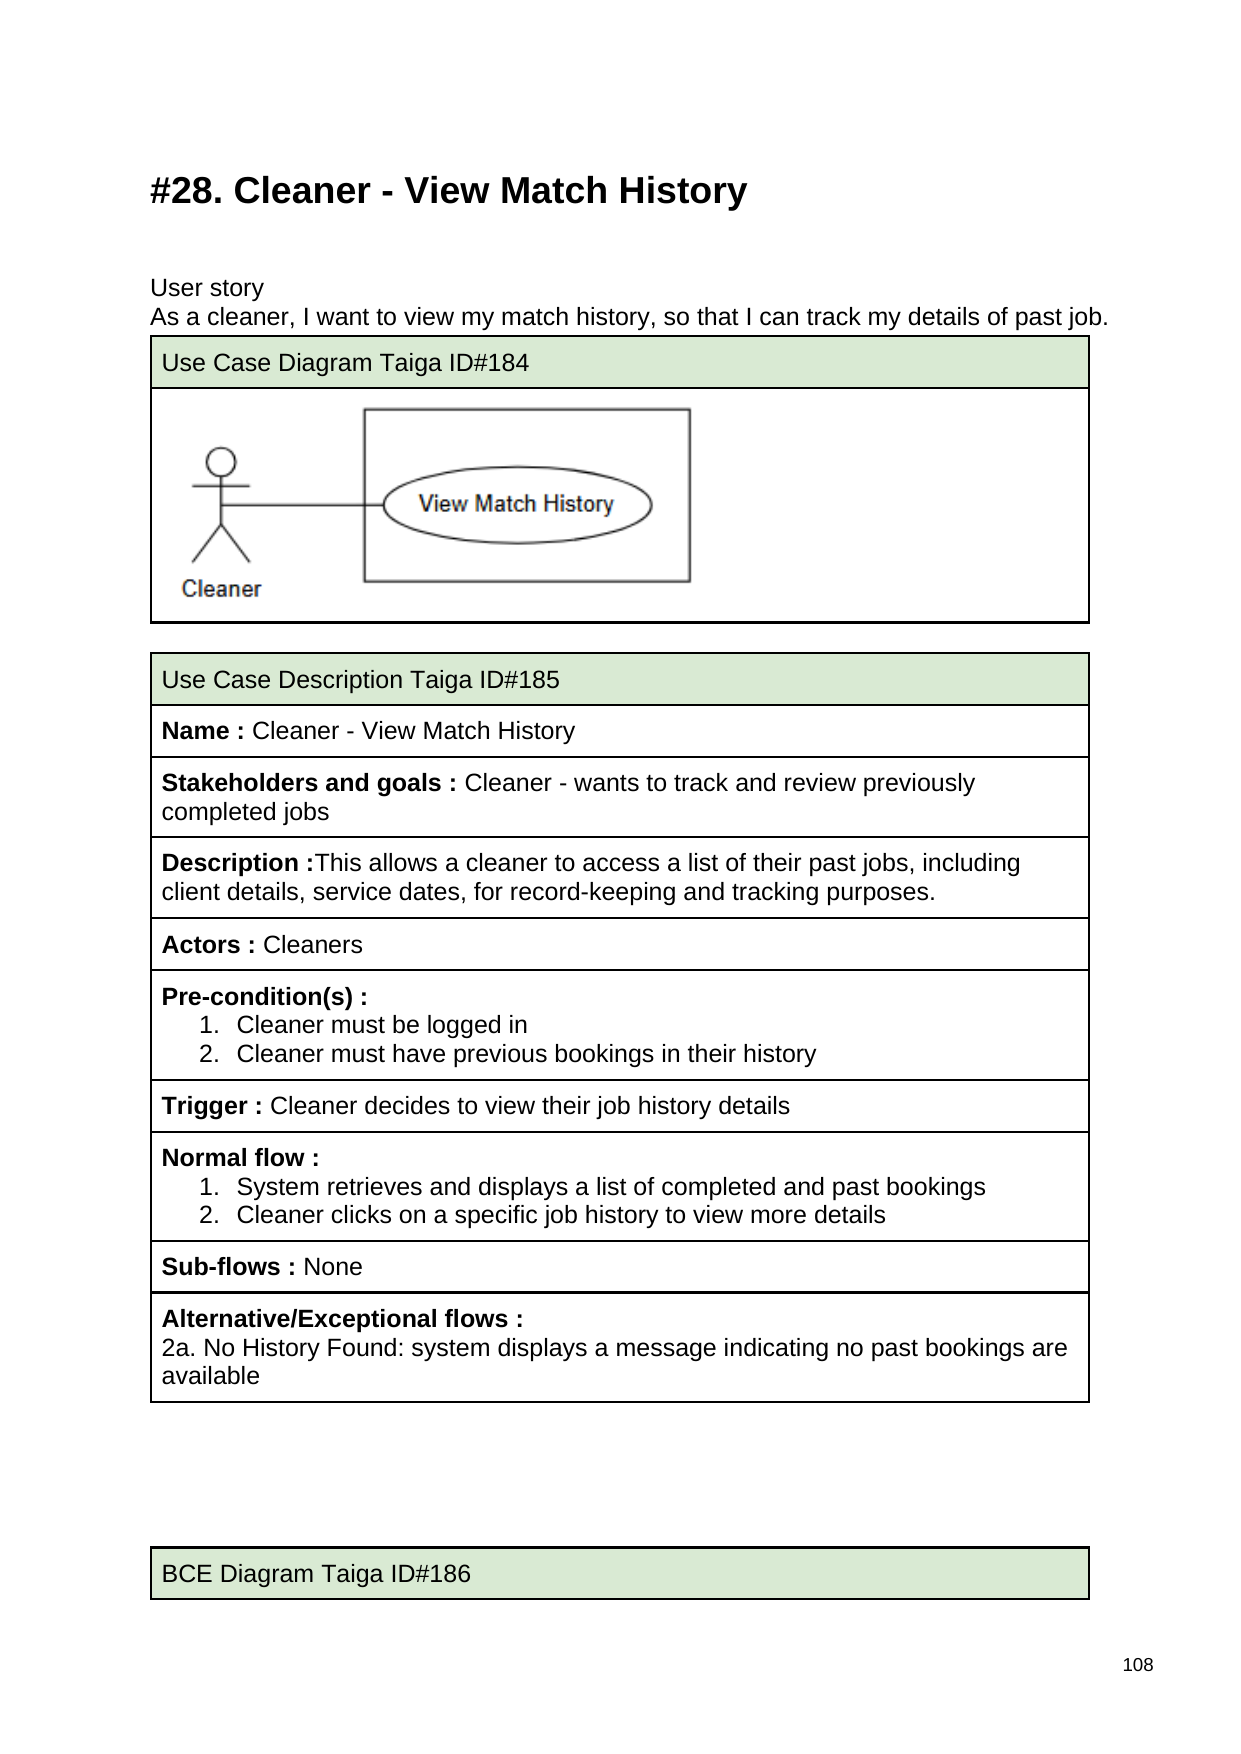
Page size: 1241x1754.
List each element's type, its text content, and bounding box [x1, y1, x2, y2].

table_cell [152, 389, 1088, 621]
table_header Use Case Description Taiga ID#185 [152, 654, 1088, 704]
table_cell Name : Cleaner - View Match History [152, 706, 1088, 756]
table_cell Normal flow : System retrieves and displays a list of completed and past bookings Cleaner clicks on a specific job history to view more details [152, 1133, 1088, 1240]
table_cell Actors : Cleaners [152, 919, 1088, 969]
picture [161, 399, 707, 611]
table_header BCE Diagram Taiga ID#186 [152, 1549, 1088, 1598]
table_cell Stakeholders and goals : Cleaner - wants to track and review previously completed jobs [152, 758, 1088, 836]
table_cell Alternative/Exceptional flows : 2a. No History Found: system displays a message indicating no past bookings are available [152, 1294, 1088, 1401]
subtitle #28. Cleaner - View Match History [150, 168, 1153, 211]
table_cell Sub-flows : None [152, 1242, 1088, 1291]
table_cell Pre-condition(s) : Cleaner must be logged in Cleaner must have previous bookings in their history [152, 971, 1088, 1078]
table_header Use Case Diagram Taiga ID#184 [152, 337, 1088, 387]
table_cell Trigger : Cleaner decides to view their job history details [152, 1081, 1088, 1131]
text As a cleaner, I want to view my match history, so that I can track my details of past job. [150, 302, 1153, 331]
text User story [150, 273, 1153, 302]
table_cell Description :This allows a cleaner to access a list of their past jobs, including client details, service dates, for record-keeping and tracking purposes. [152, 838, 1088, 917]
